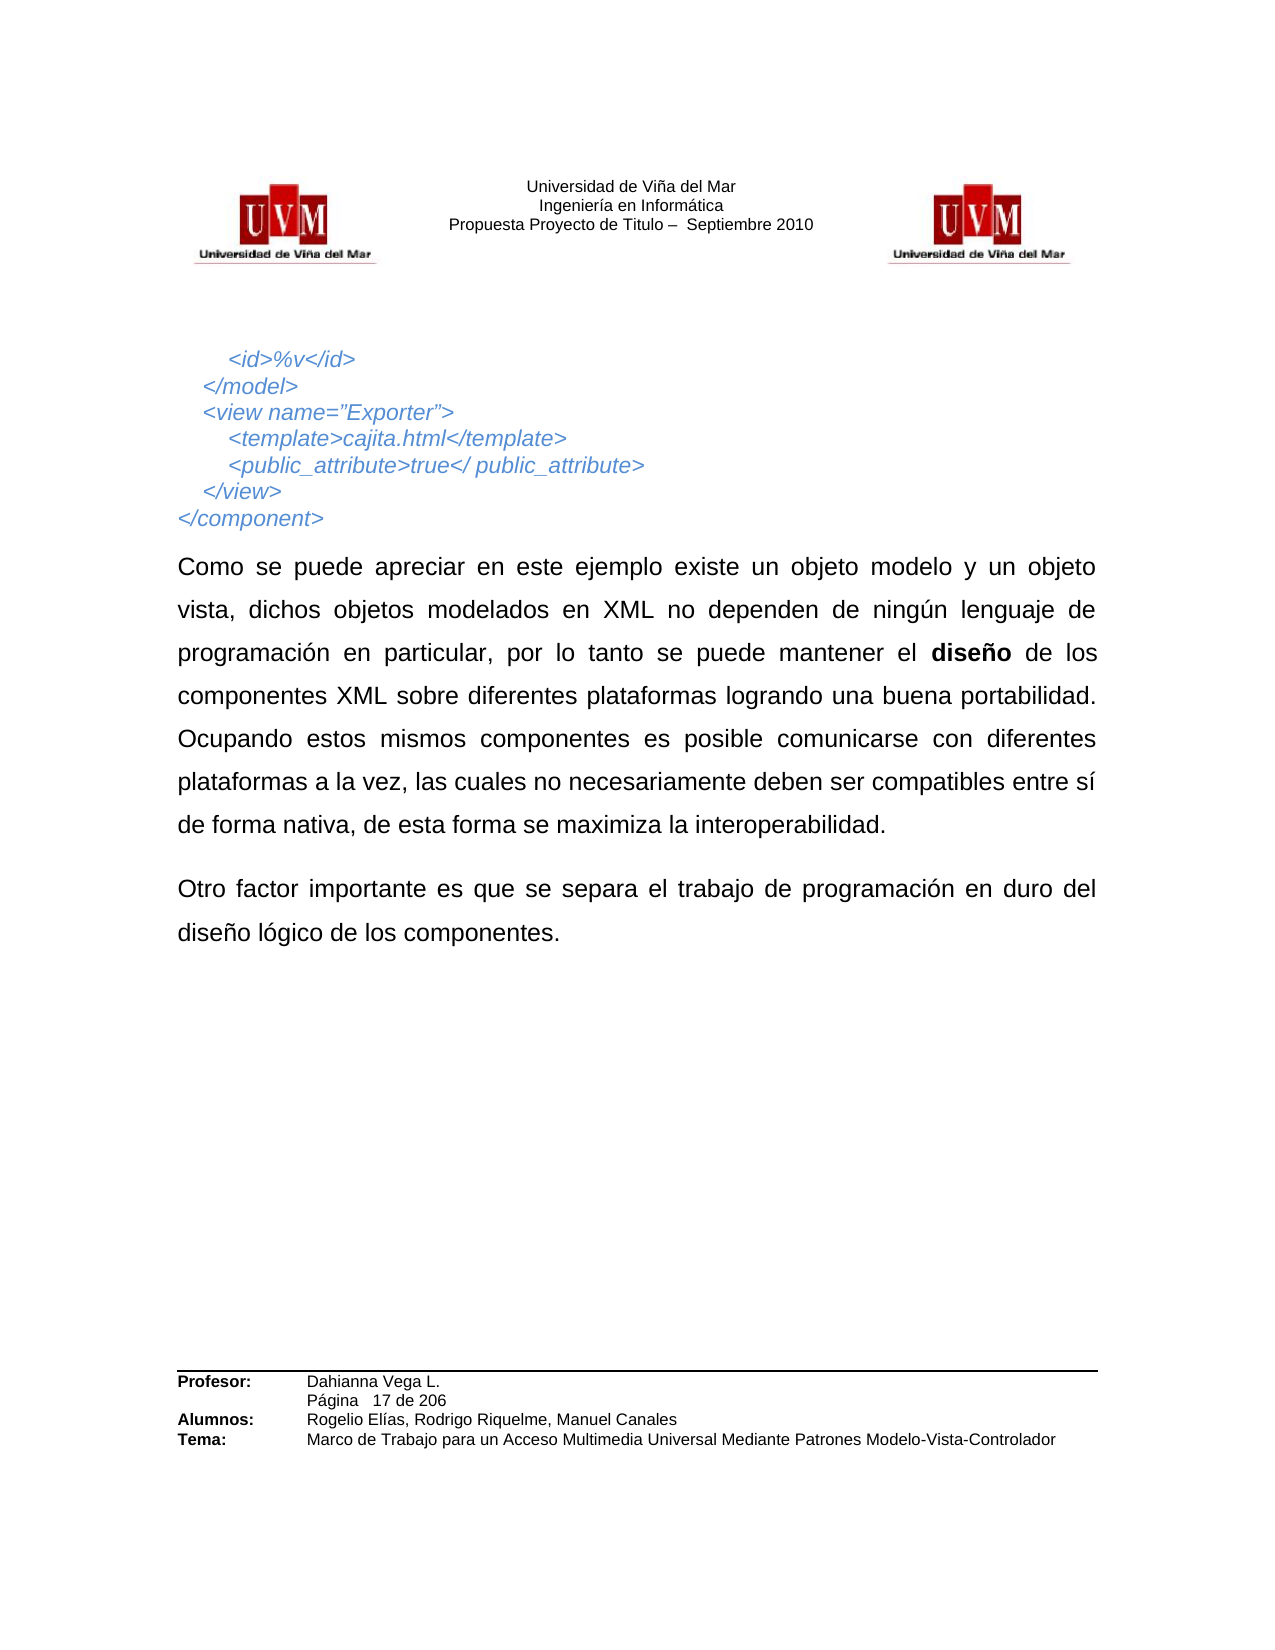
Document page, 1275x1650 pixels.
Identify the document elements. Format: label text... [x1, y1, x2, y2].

picture [177, 176, 390, 267]
text Como se puede apreciar en este ejemplo existe un objeto modelo y un objeto vista, dichos objetos modelados en XML no dependen de ningún lenguaje de programación en particular, por lo tanto se puede mantener el diseño de los componentes XML sobre diferentes plataformas logrando una buena portabilidad. Ocupando estos mismos componentes es posible comunicarse con diferentes plataformas a la vez, las cuales no necesariamente deben ser compatibles entre sí de forma nativa, de esta forma se maximiza la interoperabilidad. [177, 552, 1098, 839]
picture [871, 176, 1084, 267]
text Otro factor importante es que se separa el trabajo de programación en duro del diseño lógico de los componentes. [177, 874, 1098, 946]
